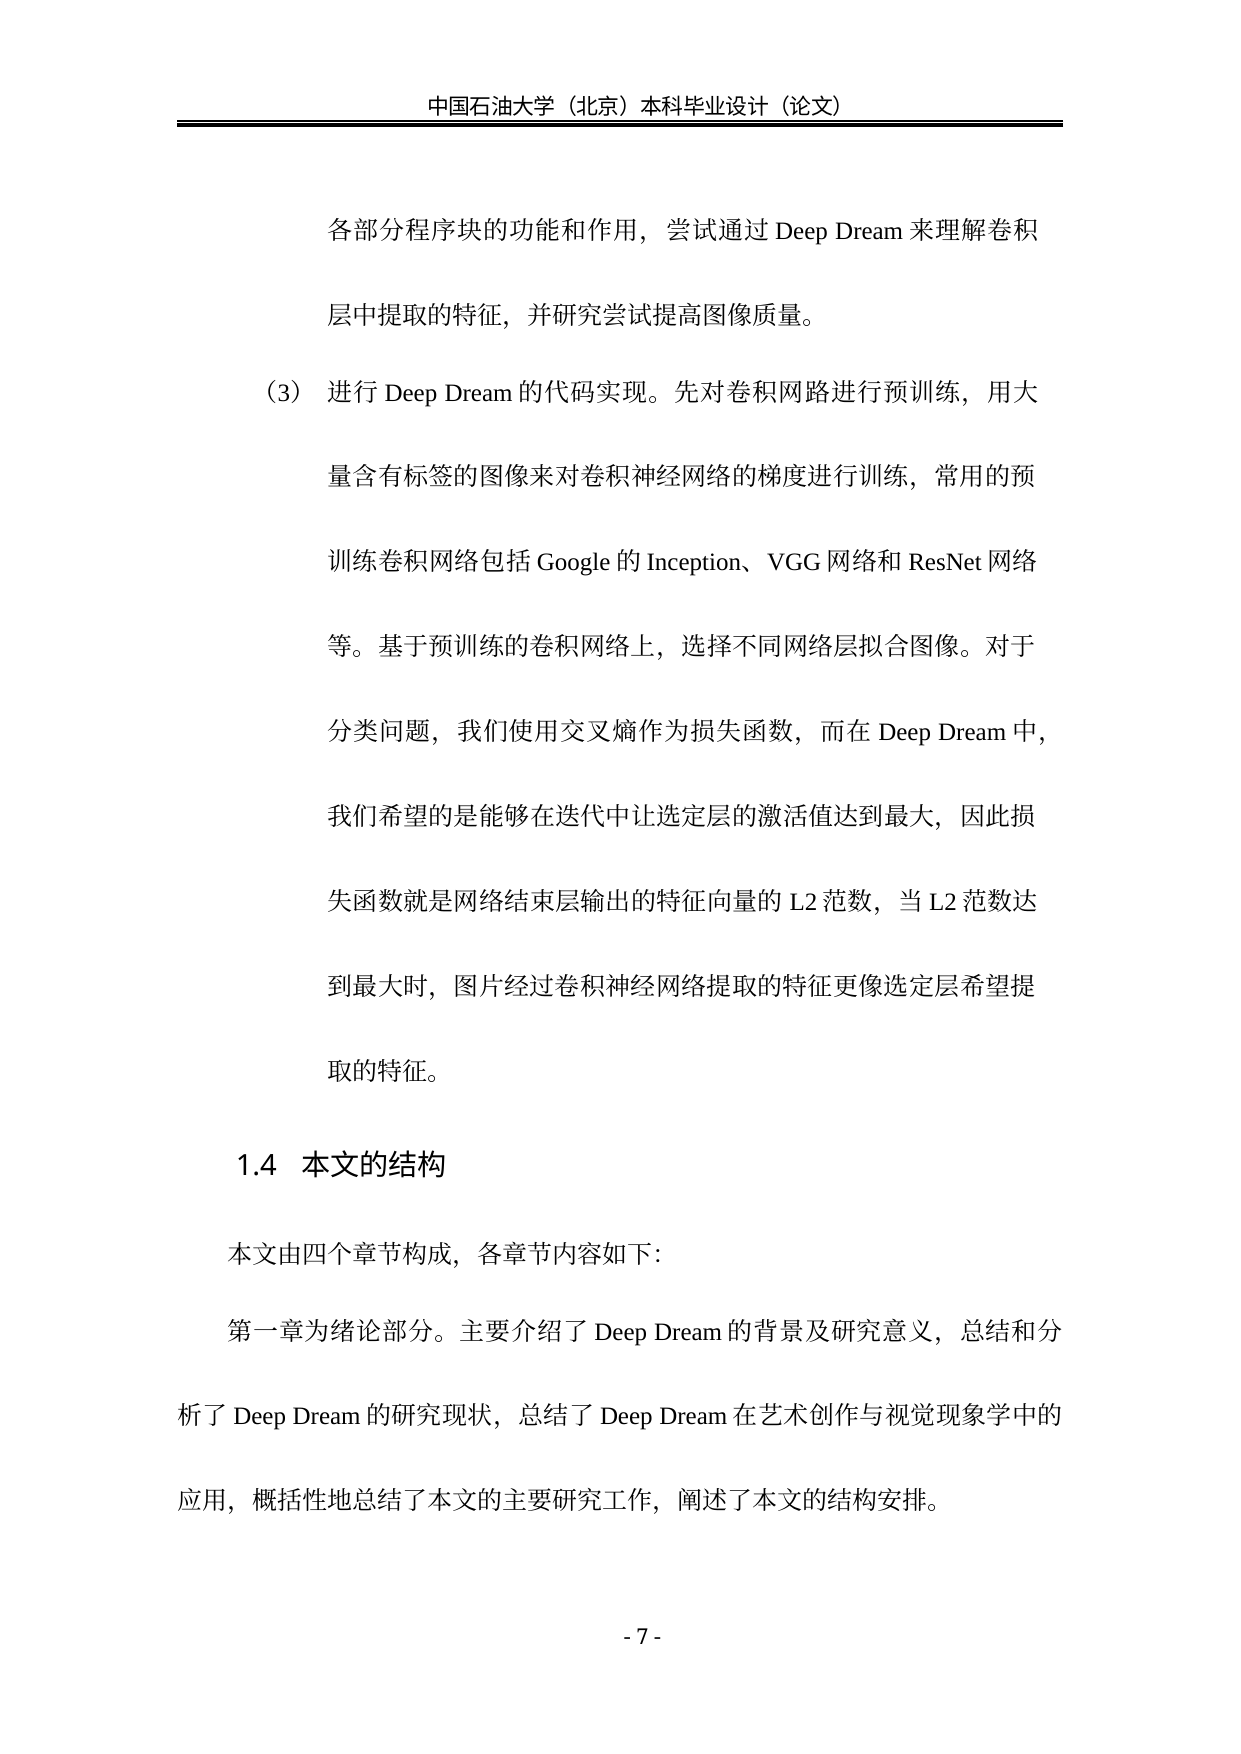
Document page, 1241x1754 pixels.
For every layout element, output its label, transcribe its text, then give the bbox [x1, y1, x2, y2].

text 本文由四个章节构成，各章节内容如下： [177, 1218, 1063, 1286]
list 进行Deep Dream的代码实现。先对卷积网路进行预训练，用大量含有标签的图像来对卷积神经网络的梯度进行训练，常用的预训练卷积网络包括Google的Inception、VGG网络和ResNet网络等。基于预训练的卷积网络上，选择不同网络层拟合图像。对于分类问题，我们使用交叉熵作为损失函数，而在Deep Dream中，我们希望的是能够在迭代中让选定层的激活值达到最大，因此损失函数就是网络结束层输出的特征向量的L2范数，当L2范数达到最大时，图片经过卷积神经网络提取的特征更像选定层希望提取的特征。 [252, 356, 1038, 1103]
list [252, 194, 1038, 347]
text 第一章为绪论部分。主要介绍了Deep Dream的背景及研究意义，总结和分析了Deep Dream的研究现状，总结了Deep Dream在艺术创作与视觉现象学中的应用，概括性地总结了本文的主要研究工作，阐述了本文的结构安排。 [177, 1295, 1063, 1533]
subtitle 本文的结构 [236, 1129, 1063, 1197]
